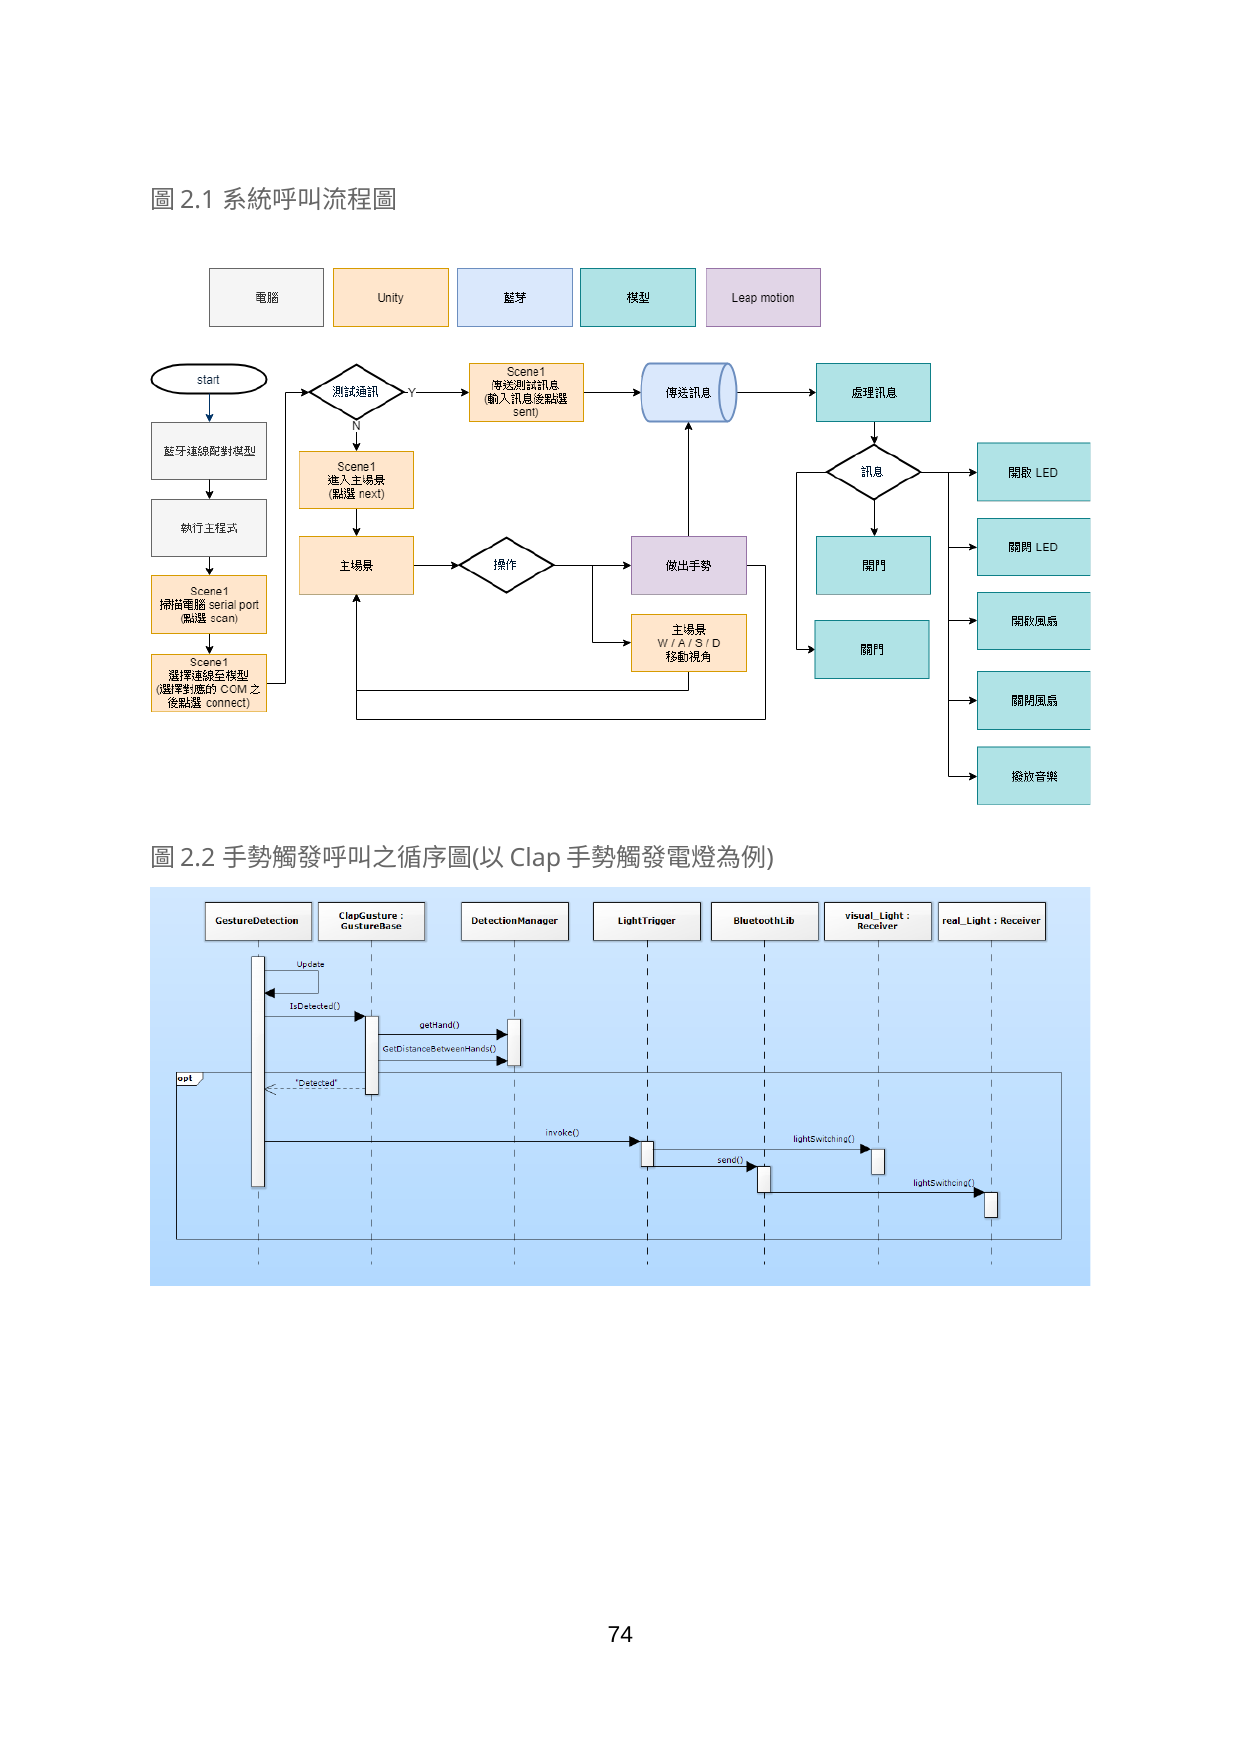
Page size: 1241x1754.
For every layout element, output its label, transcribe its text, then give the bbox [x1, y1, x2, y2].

picture [150, 887, 1091, 1286]
picture [150, 268, 1091, 805]
subtitle 圖2.2 手勢觸發呼叫之循序圖(以Clap手勢觸發電燈為例) [150, 837, 1090, 874]
subtitle 圖2.1 系統呼叫流程圖 [150, 179, 1090, 215]
